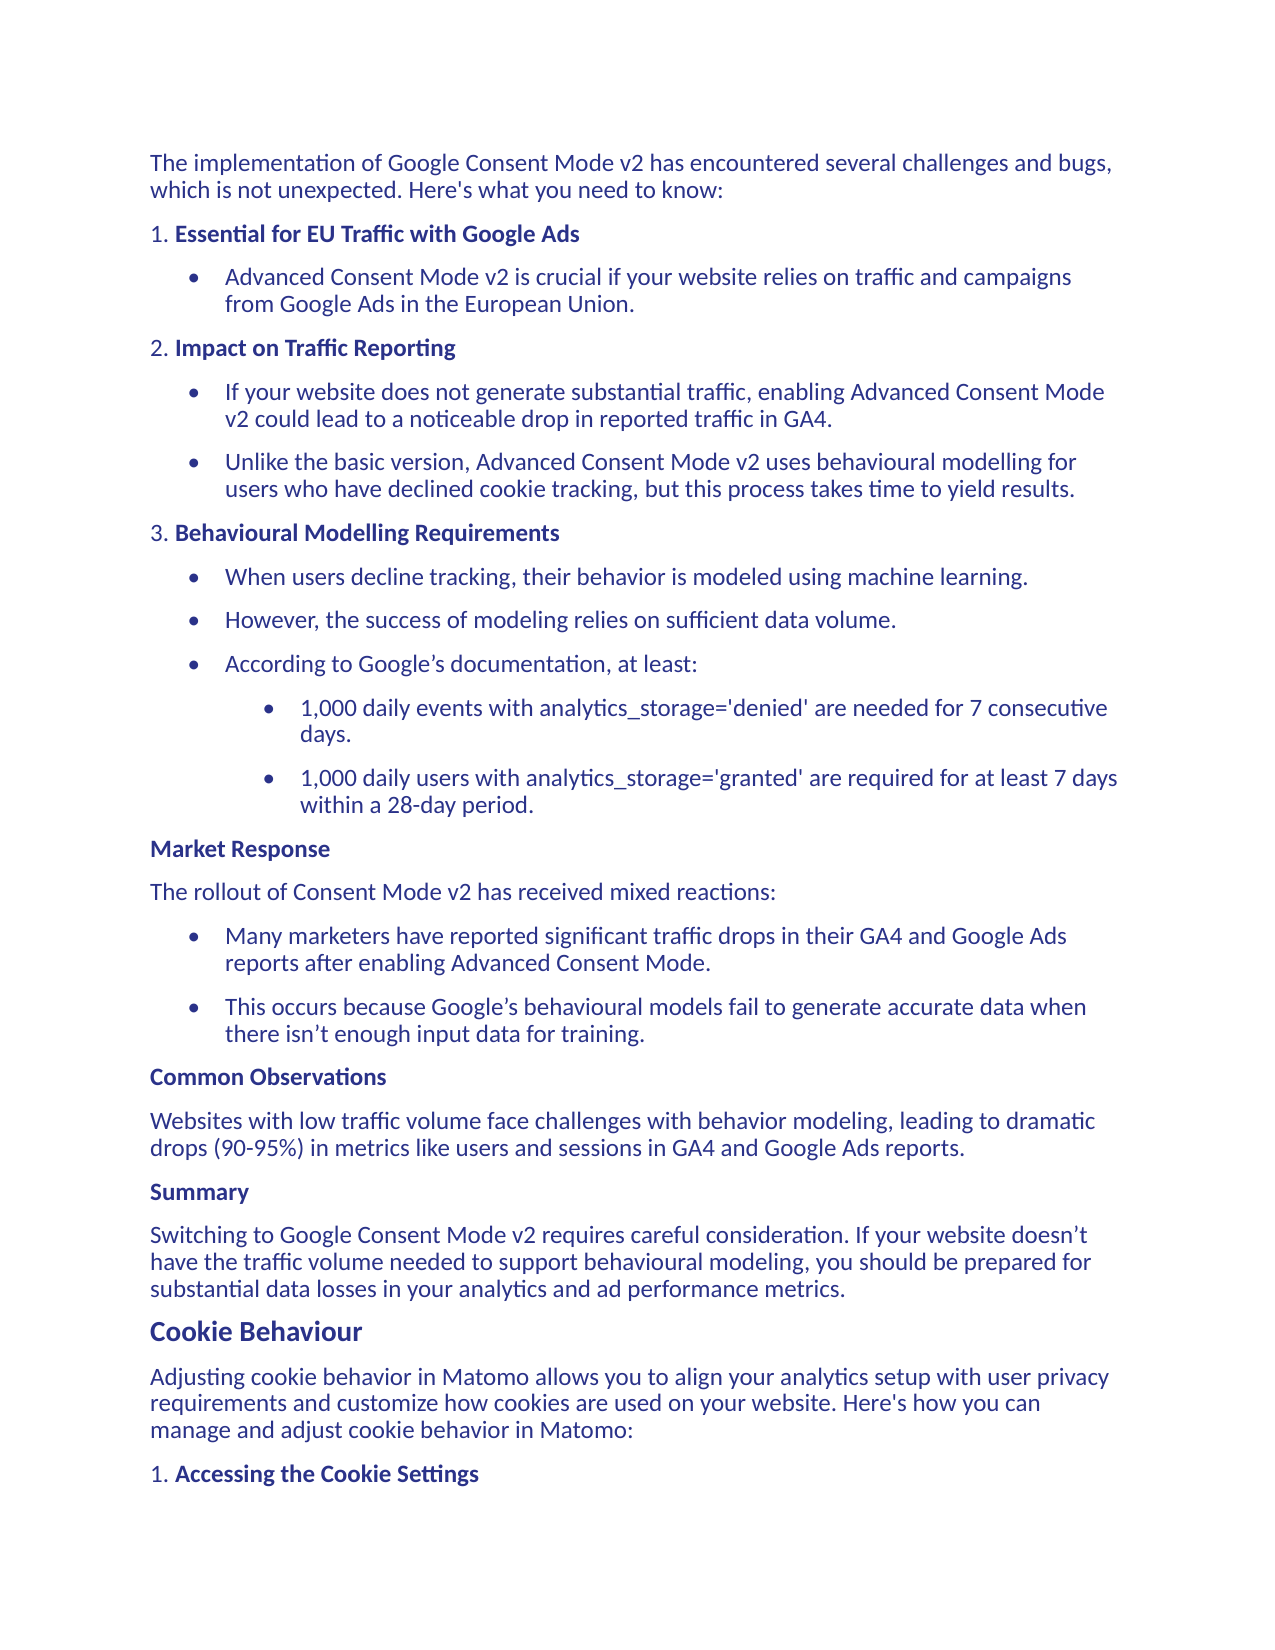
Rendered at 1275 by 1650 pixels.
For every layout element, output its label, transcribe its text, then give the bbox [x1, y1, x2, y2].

text Websites with low traffic volume face challenges with behavior modeling, leading to dramatic drops (90-95%) in metrics like users and sessions in GA4 and Google Ads reports. [150, 1108, 1125, 1162]
list When users decline tracking, their behavior is modeled using machine learning. [187, 563, 1125, 590]
text Common Observations [150, 1064, 1125, 1091]
text The rollout of Consent Mode v2 has received mixed reactions: [150, 879, 1125, 906]
list Advanced Consent Mode v2 is crucial if your website relies on traffic and campaigns from Google Ads in the European Union. [187, 264, 1125, 318]
list 1,000 daily events with analytics_storage='denied' are needed for 7 consecutive days. [262, 694, 1125, 748]
list Unlike the basic version, Advanced Consent Mode v2 uses behavioural modelling for users who have declined cookie tracking, but this process takes time to yield results. [187, 449, 1125, 503]
list If your website does not generate substantial traffic, enabling Advanced Consent Mode v2 could lead to a noticeable drop in reported traffic in GA4. [187, 378, 1125, 432]
text Cookie Behaviour [150, 1320, 1125, 1347]
text 1. Essential for EU Traffic with Google Ads [150, 221, 1125, 248]
list This occurs because Google’s behavioural models fail to generate accurate data when there isn’t enough input data for training. [187, 993, 1125, 1047]
text 2. Impact on Traffic Reporting [150, 335, 1125, 362]
text 3. Behavioural Modelling Requirements [150, 520, 1125, 547]
text Adjusting cookie behavior in Matomo allows you to align your analytics setup with user privacy requirements and customize how cookies are used on your website. Here's how you can manage and adjust cookie behavior in Matomo: [150, 1363, 1125, 1444]
text Switching to Google Consent Mode v2 requires careful consideration. If your website doesn’t have the traffic volume needed to support behavioural modeling, you should be prepared for substantial data losses in your analytics and ad performance metrics. [150, 1222, 1125, 1303]
text Market Response [150, 836, 1125, 863]
list Many marketers have reported significant traffic drops in their GA4 and Google Ads reports after enabling Advanced Consent Mode. [187, 923, 1125, 977]
list 1,000 daily users with analytics_storage='granted' are required for at least 7 days within a 28-day period. [262, 765, 1125, 819]
list However, the success of modeling relies on sufficient data volume. [187, 607, 1125, 634]
list According to Google’s documentation, at least: [187, 651, 1125, 678]
text The implementation of Google Consent Mode v2 has encountered several challenges and bugs, which is not unexpected. Here's what you need to know: [150, 150, 1125, 204]
text 1. Accessing the Cookie Settings [150, 1461, 1125, 1488]
text Summary [150, 1178, 1125, 1205]
